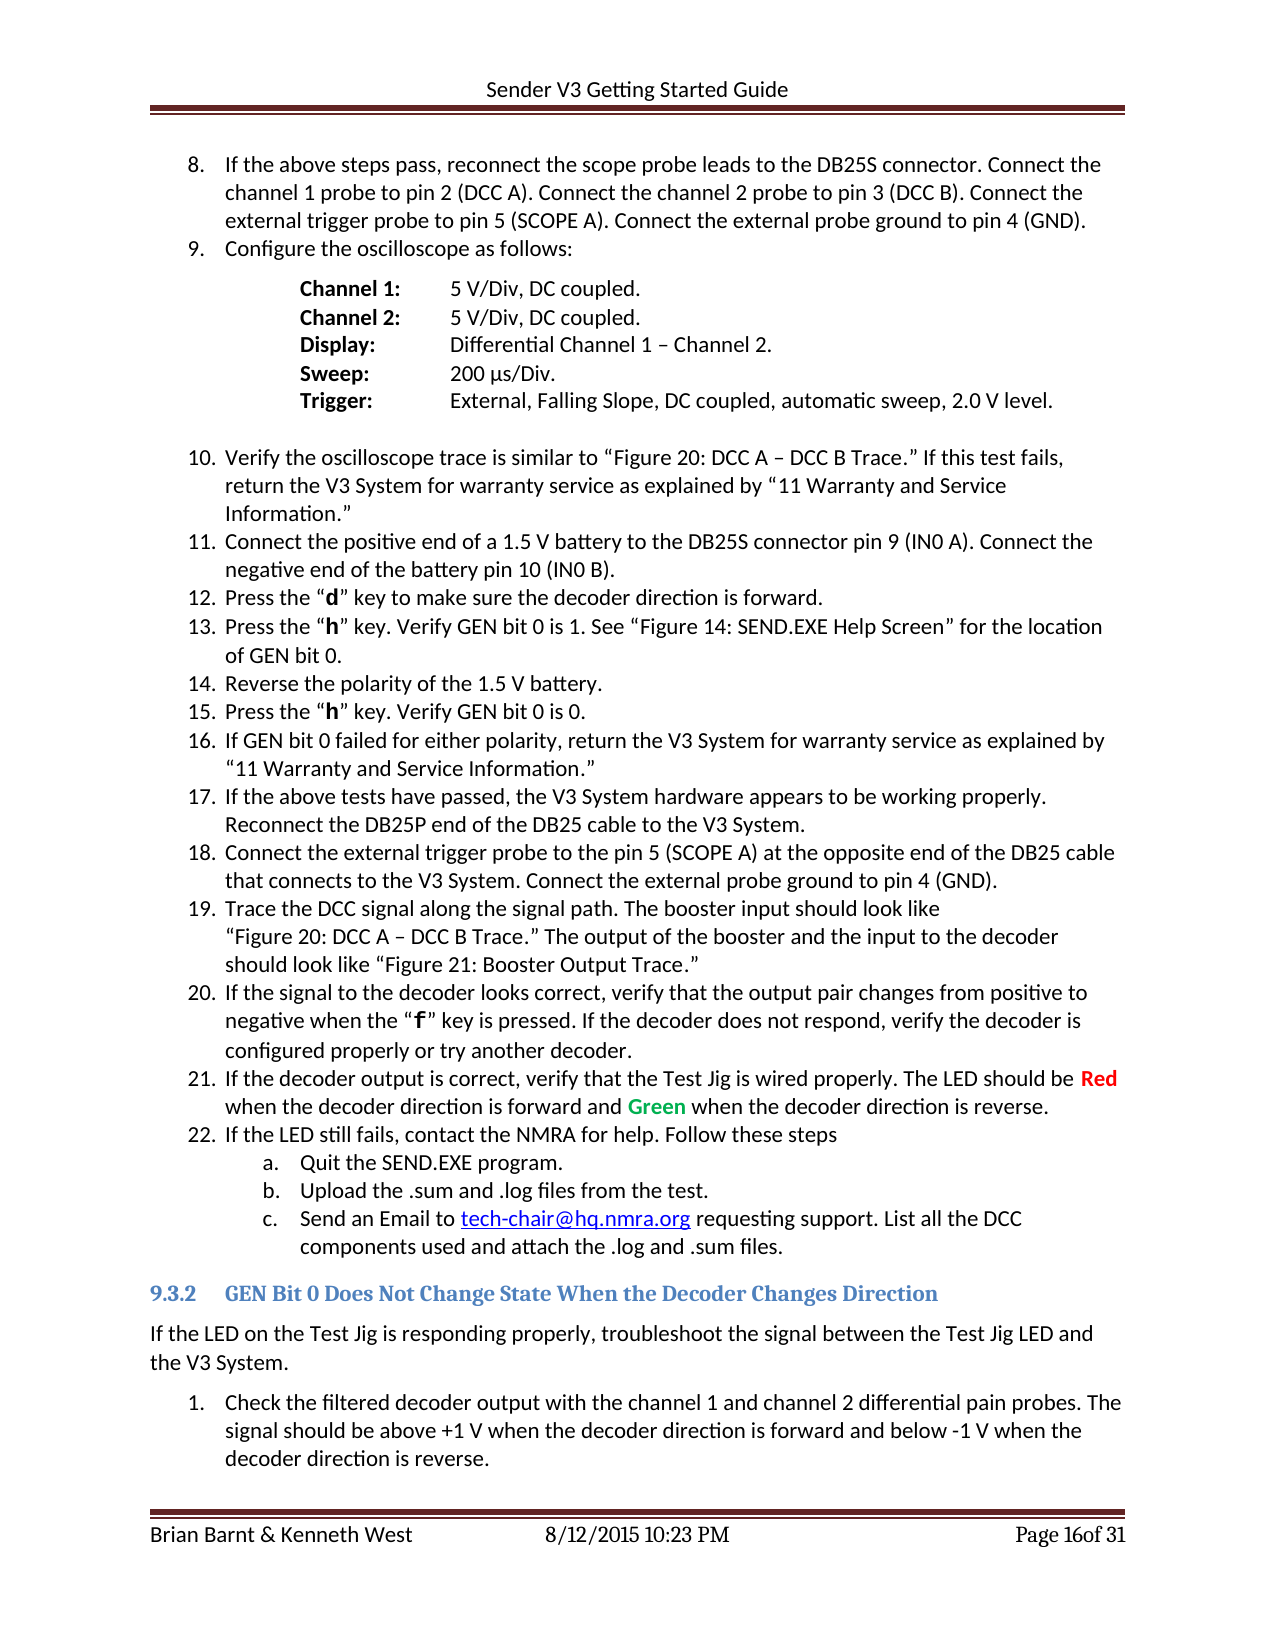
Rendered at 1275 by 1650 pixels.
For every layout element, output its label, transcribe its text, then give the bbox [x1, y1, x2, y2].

list Press the “h” key. Verify GEN bit 0 is 1. See “Figure 14: SEND.EXE Help Screen” for the location of GEN bit 0. [187, 612, 1125, 669]
list Connect the external trigger probe to the pin 5 (SCOPE A) at the opposite end of the DB25 cable that connects to the V3 System. Connect the external probe ground to pin 4 (GND). [187, 838, 1125, 894]
list Check the filtered decoder output with the channel 1 and channel 2 differential pain probes. The signal should be above +1 V when the decoder direction is forward and below -1 V when the decoder direction is reverse. [187, 1388, 1125, 1472]
list Quit the SEND.EXE program. [262, 1148, 1125, 1176]
text Channel 1: 5 V/Div, DC coupled. [300, 274, 1125, 303]
text Sweep: 200 µs/Div. [300, 359, 1125, 387]
list Send an Email to tech-chair@hq.nmra.org requesting support. List all the DCC components used and attach the .log and .sum files. [262, 1204, 1125, 1260]
list If the signal to the decoder looks correct, verify that the output pair changes from positive to negative when the “f” key is pressed. If the decoder does not respond, verify the decoder is configured properly or try another decoder. [187, 978, 1125, 1064]
text Trigger: External, Falling Slope, DC coupled, automatic sweep, 2.0 V level. [300, 387, 1125, 415]
text Channel 2: 5 V/Div, DC coupled. [300, 303, 1125, 331]
list Connect the positive end of a 1.5 V battery to the DB25S connector pin 9 (IN0 A). Connect the negative end of the battery pin 10 (IN0 B). [187, 527, 1125, 583]
list If the above tests have passed, the V3 System hardware appears to be working properly. Reconnect the DB25P end of the DB25 cable to the V3 System. [187, 782, 1125, 838]
subtitle GEN Bit 0 Does Not Change State When the Decoder Changes Direction [150, 1281, 1125, 1307]
list If GEN bit 0 failed for either polarity, return the V3 System for warranty service as explained by “11 Warranty and Service Information.” [187, 726, 1125, 782]
text Display: Differential Channel 1 – Channel 2. [300, 331, 1125, 359]
text If the LED on the Test Jig is responding properly, troubleshoot the signal between the Test Jig LED and the V3 System. [150, 1319, 1125, 1376]
list Configure the oscilloscope as follows: [187, 234, 1125, 262]
list Press the “h” key. Verify GEN bit 0 is 0. [187, 697, 1125, 726]
list Reverse the polarity of the 1.5 V battery. [187, 669, 1125, 697]
list If the decoder output is correct, verify that the Test Jig is wired properly. The LED should be Red when the decoder direction is forward and Green when the decoder direction is reverse. [187, 1064, 1125, 1120]
list If the LED still fails, contact the NMRA for help. Follow these steps [187, 1120, 1125, 1148]
list Verify the oscilloscope trace is similar to “Figure 20: DCC A – DCC B Trace.” If this test fails, return the V3 System for warranty service as explained by “11 Warranty and Service Information.” [187, 443, 1125, 527]
list Press the “d” key to make sure the decoder direction is forward. [187, 583, 1125, 612]
list If the above steps pass, reconnect the scope probe leads to the DB25S connector. Connect the channel 1 probe to pin 2 (DCC A). Connect the channel 2 probe to pin 3 (DCC B). Connect the external trigger probe to pin 5 (SCOPE A). Connect the external probe ground to pin 4 (GND). [187, 150, 1125, 234]
list Trace the DCC signal along the signal path. The booster input should look like “Figure 20: DCC A – DCC B Trace.” The output of the booster and the input to the decoder should look like “Figure 21: Booster Output Trace.” [187, 894, 1125, 978]
list Upload the .sum and .log files from the test. [262, 1176, 1125, 1204]
